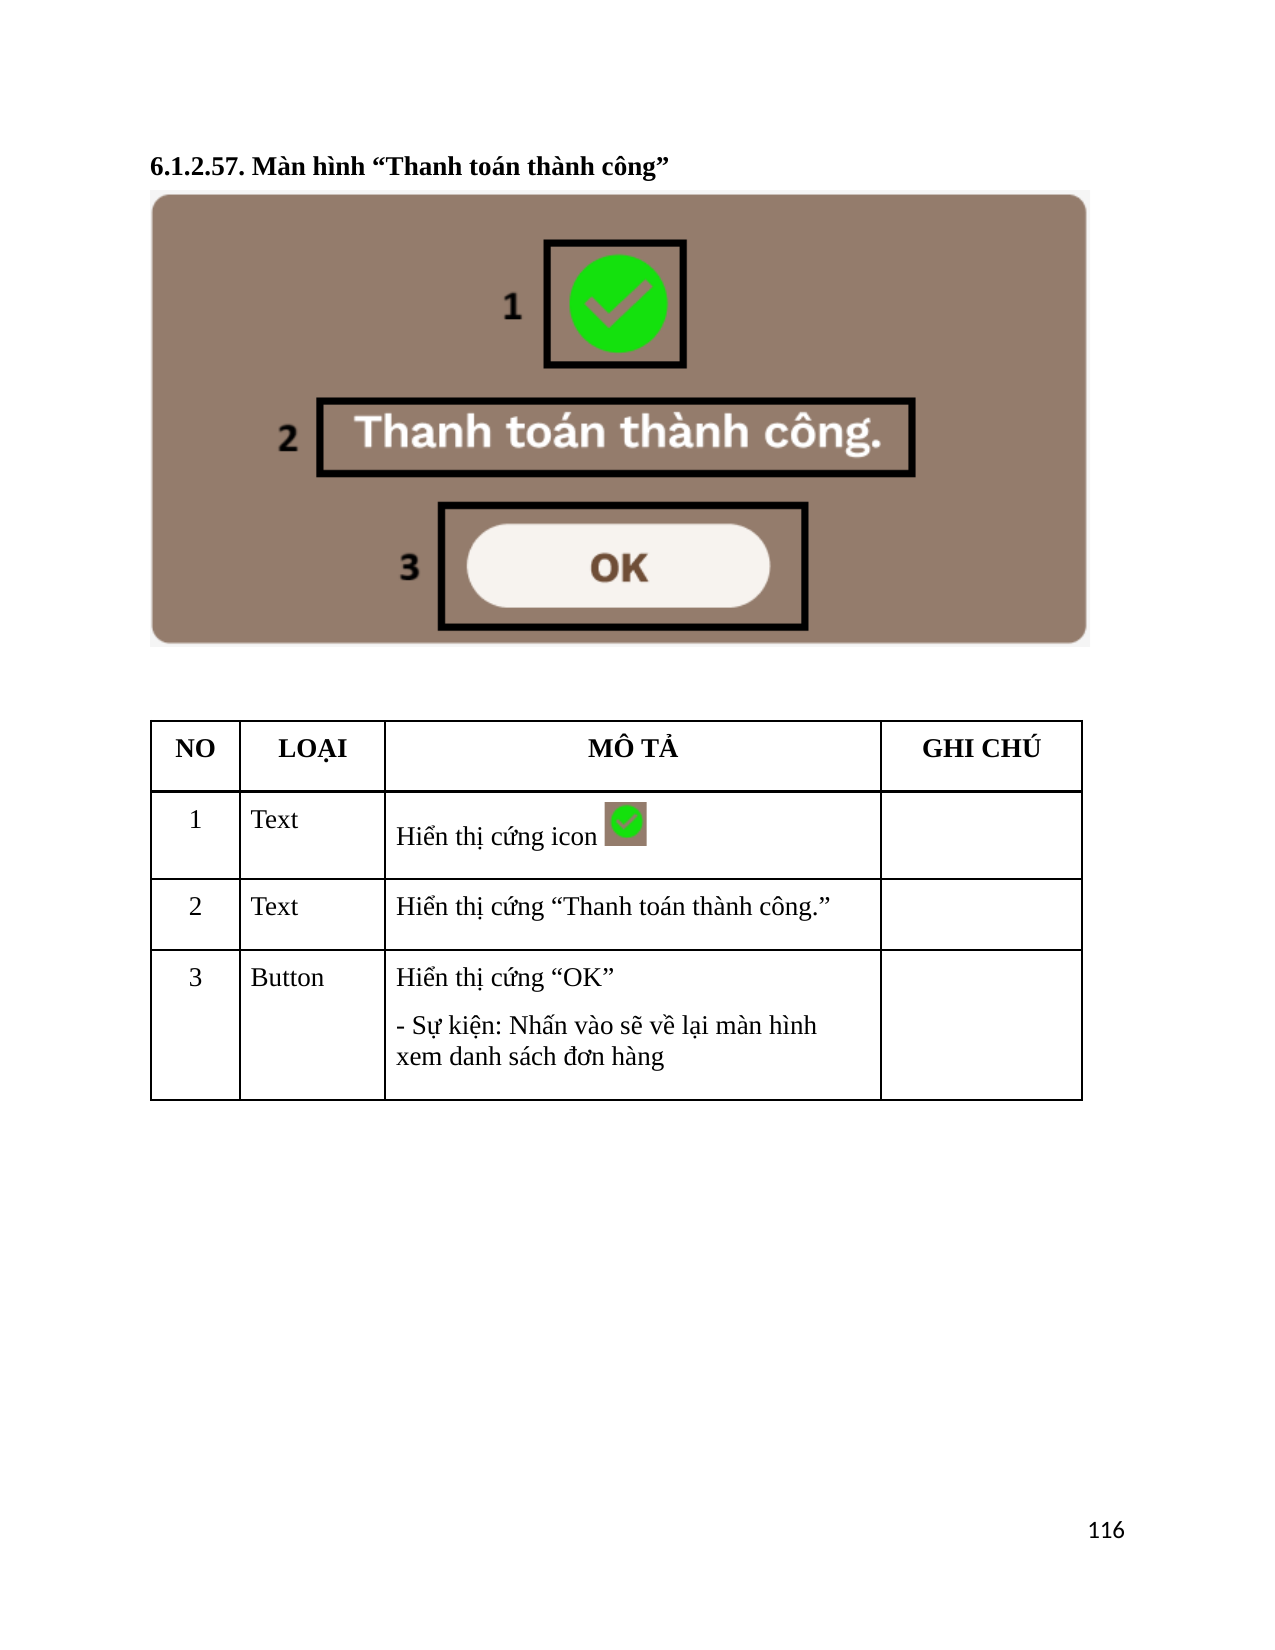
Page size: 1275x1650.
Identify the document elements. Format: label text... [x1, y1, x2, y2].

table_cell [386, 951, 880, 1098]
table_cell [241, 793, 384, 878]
subtitle 6.1.2.57. Màn hình “Thanh toán thành công” [150, 150, 1125, 181]
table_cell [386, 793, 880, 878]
picture [604, 802, 647, 846]
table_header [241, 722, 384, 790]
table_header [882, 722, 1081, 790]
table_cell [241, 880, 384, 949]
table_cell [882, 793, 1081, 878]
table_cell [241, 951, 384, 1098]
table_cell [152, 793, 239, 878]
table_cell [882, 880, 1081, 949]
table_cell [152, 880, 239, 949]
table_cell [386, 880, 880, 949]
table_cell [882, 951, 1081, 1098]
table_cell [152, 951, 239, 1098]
picture [150, 190, 1091, 647]
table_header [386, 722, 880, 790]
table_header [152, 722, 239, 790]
